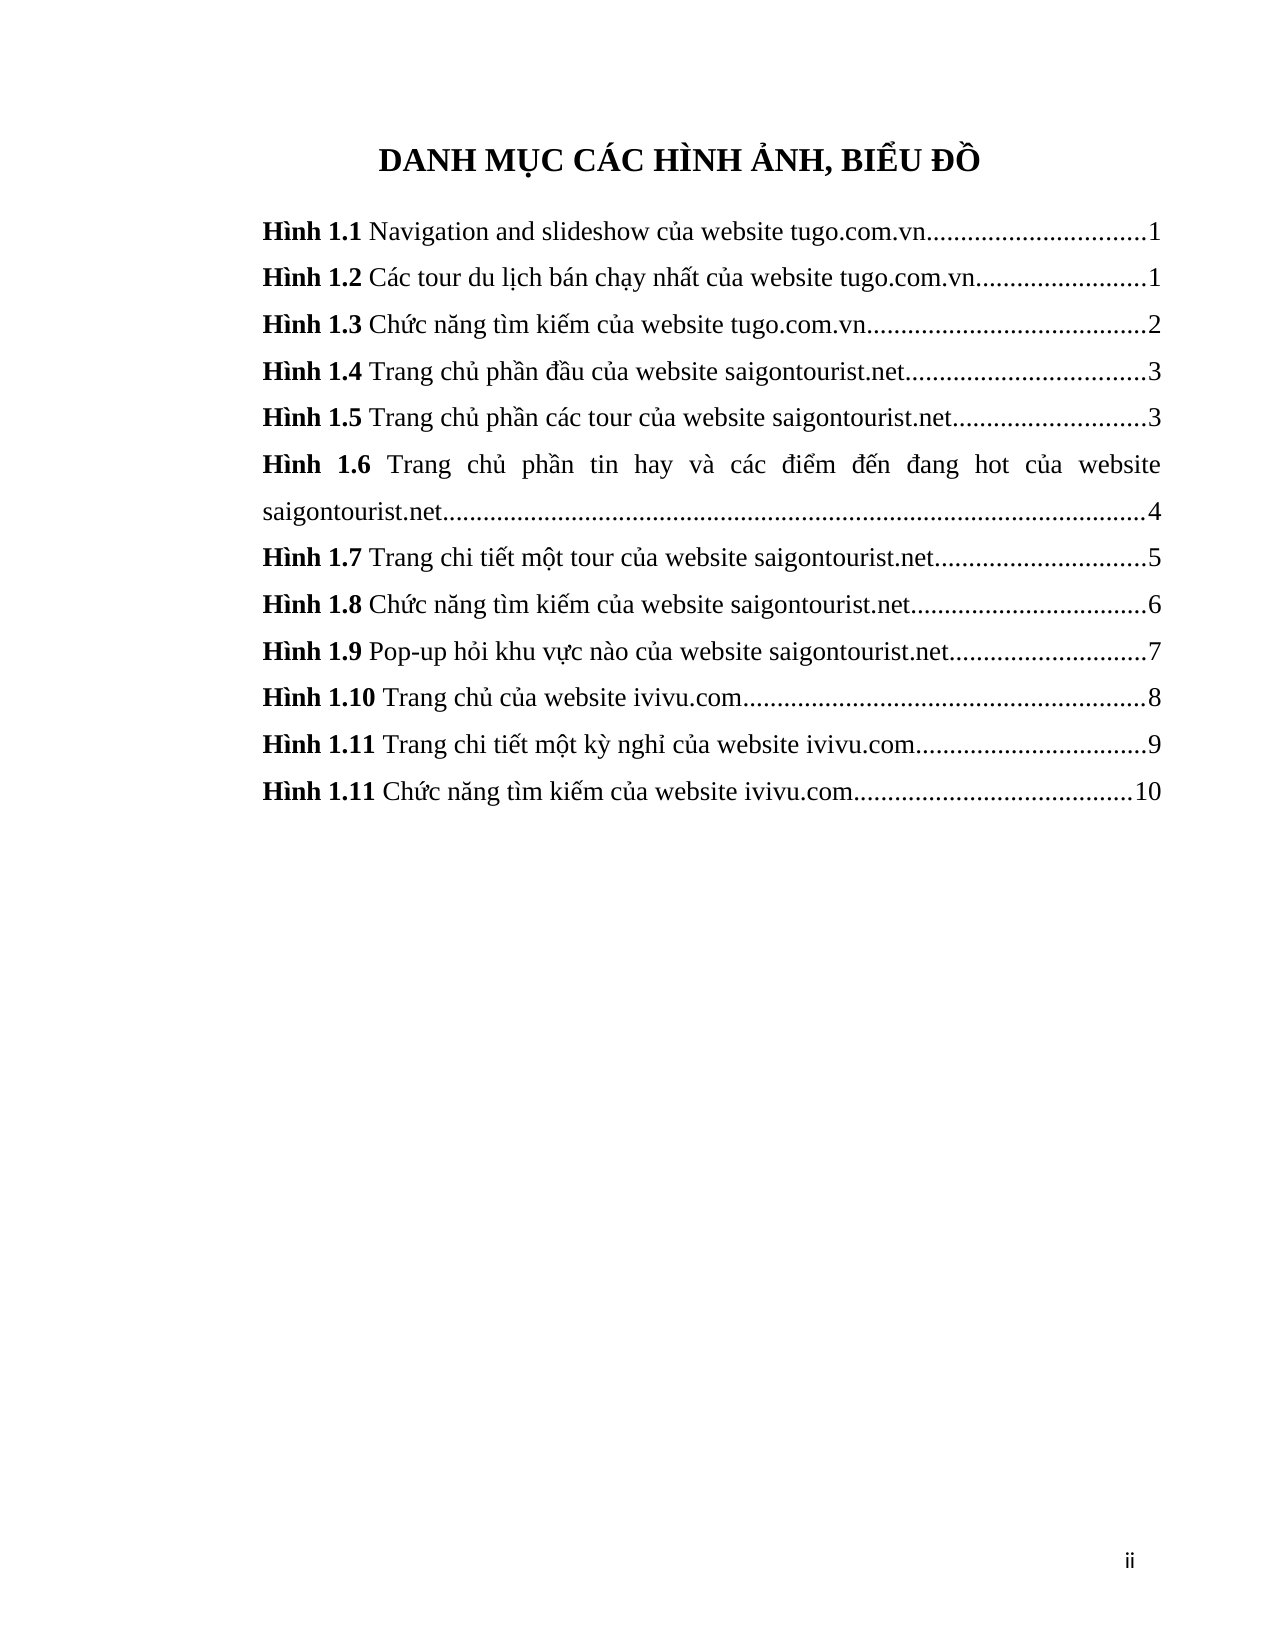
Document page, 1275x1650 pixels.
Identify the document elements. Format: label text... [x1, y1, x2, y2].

text Hình 1.7 Trang chi tiết một tour của website saigontourist.net 5 [262, 541, 1162, 573]
text Hình 1.11 Chức năng tìm kiếm của website ivivu.com 10 [262, 775, 1162, 806]
text Hình 1.10 Trang chủ của website ivivu.com 8 [262, 681, 1162, 713]
text Hình 1.8 Chức năng tìm kiếm của website saigontourist.net 6 [262, 588, 1162, 619]
list DANH MỤC CÁC HÌNH ẢNH, BIỂU ĐỒ [197, 141, 1162, 179]
text Hình 1.4 Trang chủ phần đầu của website saigontourist.net 3 [262, 355, 1162, 386]
text Hình 1.6 Trang chủ phần tin hay và các điểm đến đang hot của website saigontourist.net 4 [262, 448, 1162, 526]
text Hình 1.1 Navigation and slideshow của website tugo.com.vn 1 [262, 215, 1162, 246]
text Hình 1.2 Các tour du lịch bán chạy nhất của website tugo.com.vn 1 [262, 261, 1162, 293]
text Hình 1.3 Chức năng tìm kiếm của website tugo.com.vn 2 [262, 308, 1162, 339]
text Hình 1.9 Pop-up hỏi khu vực nào của website saigontourist.net 7 [262, 635, 1162, 666]
text Hình 1.11 Trang chi tiết một kỳ nghỉ của website ivivu.com 9 [262, 728, 1162, 759]
text Hình 1.5 Trang chủ phần các tour của website saigontourist.net 3 [262, 401, 1162, 433]
